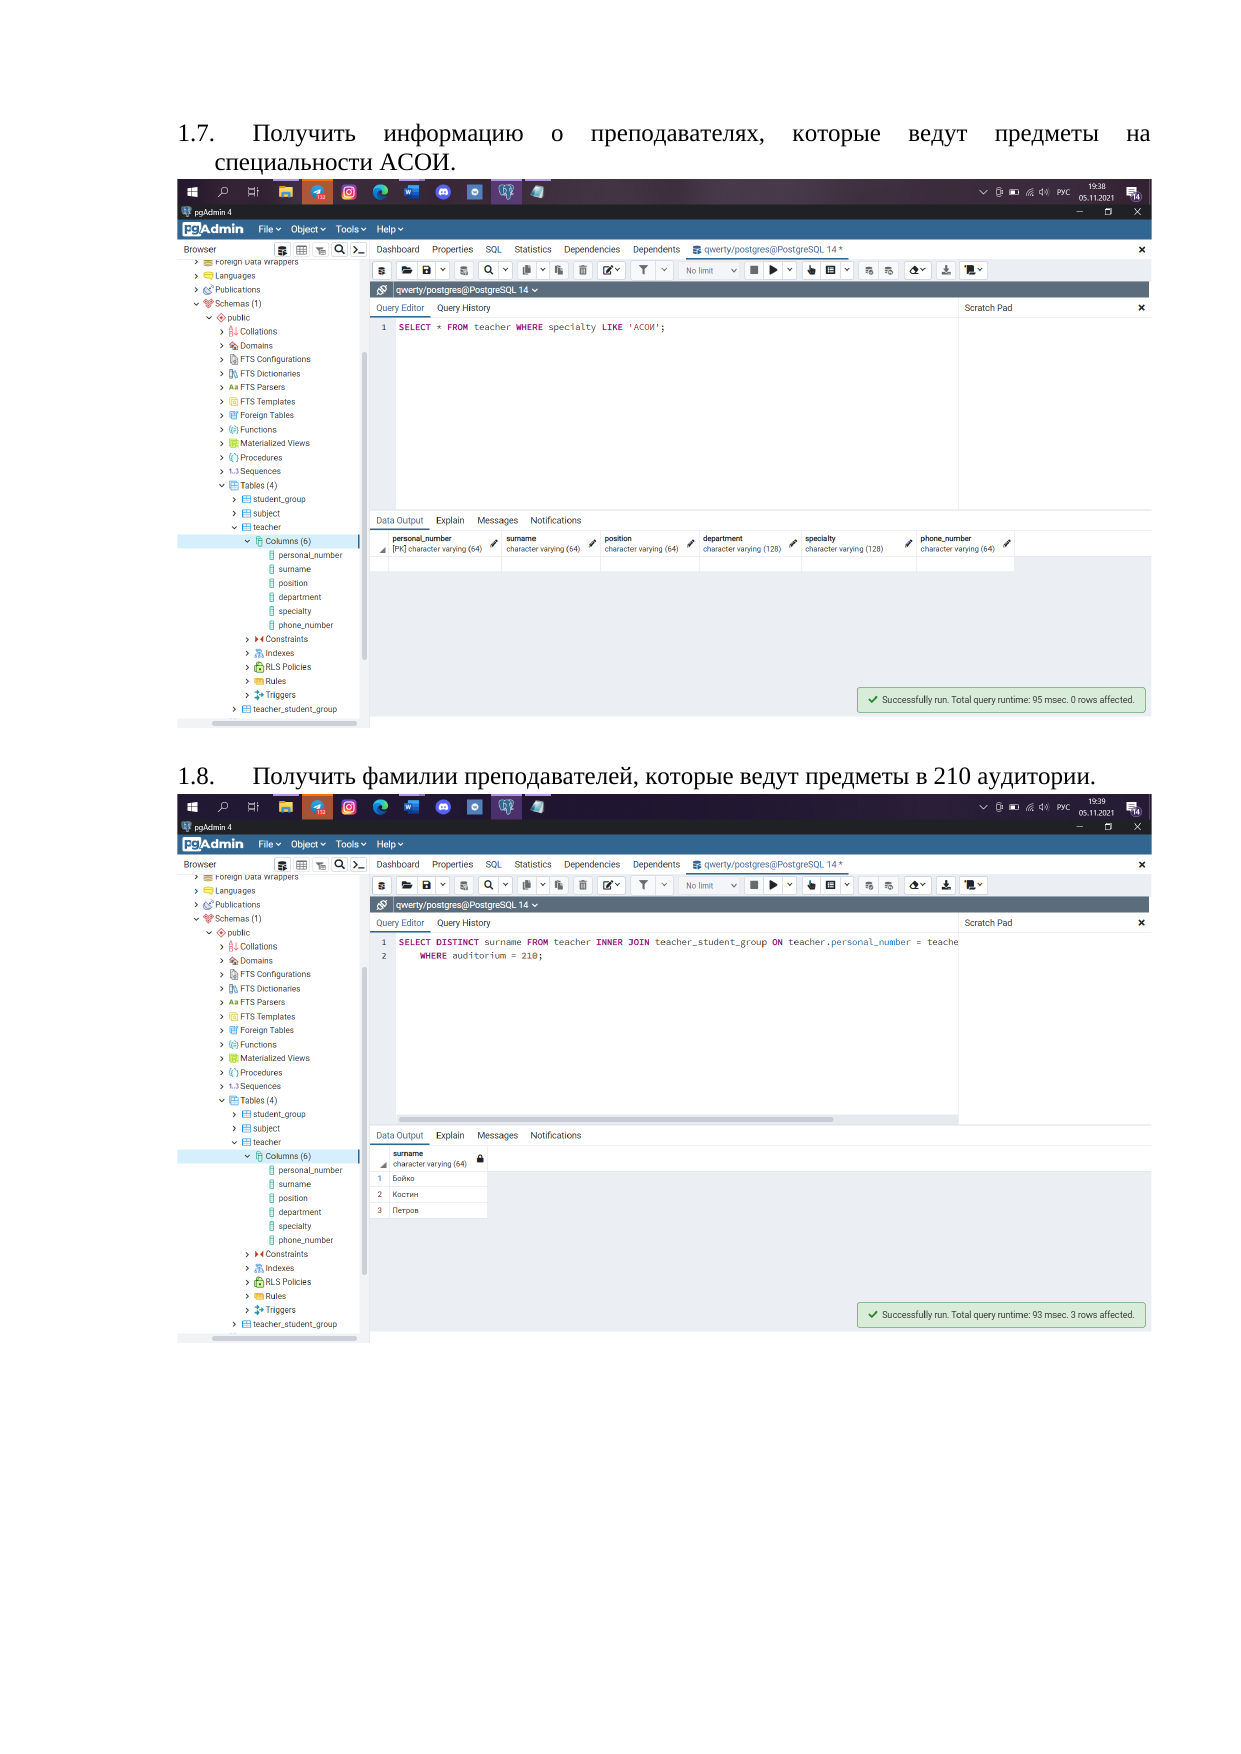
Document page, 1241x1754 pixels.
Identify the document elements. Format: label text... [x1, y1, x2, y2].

list Получить фамилии преподавателей, которые ведут предметы в 210 аудитории. [177, 761, 1152, 790]
picture [177, 794, 1152, 1343]
picture [177, 179, 1152, 728]
list Получить информацию о преподавателях, которые ведут предметы на специальности АСОИ. [177, 118, 1152, 176]
